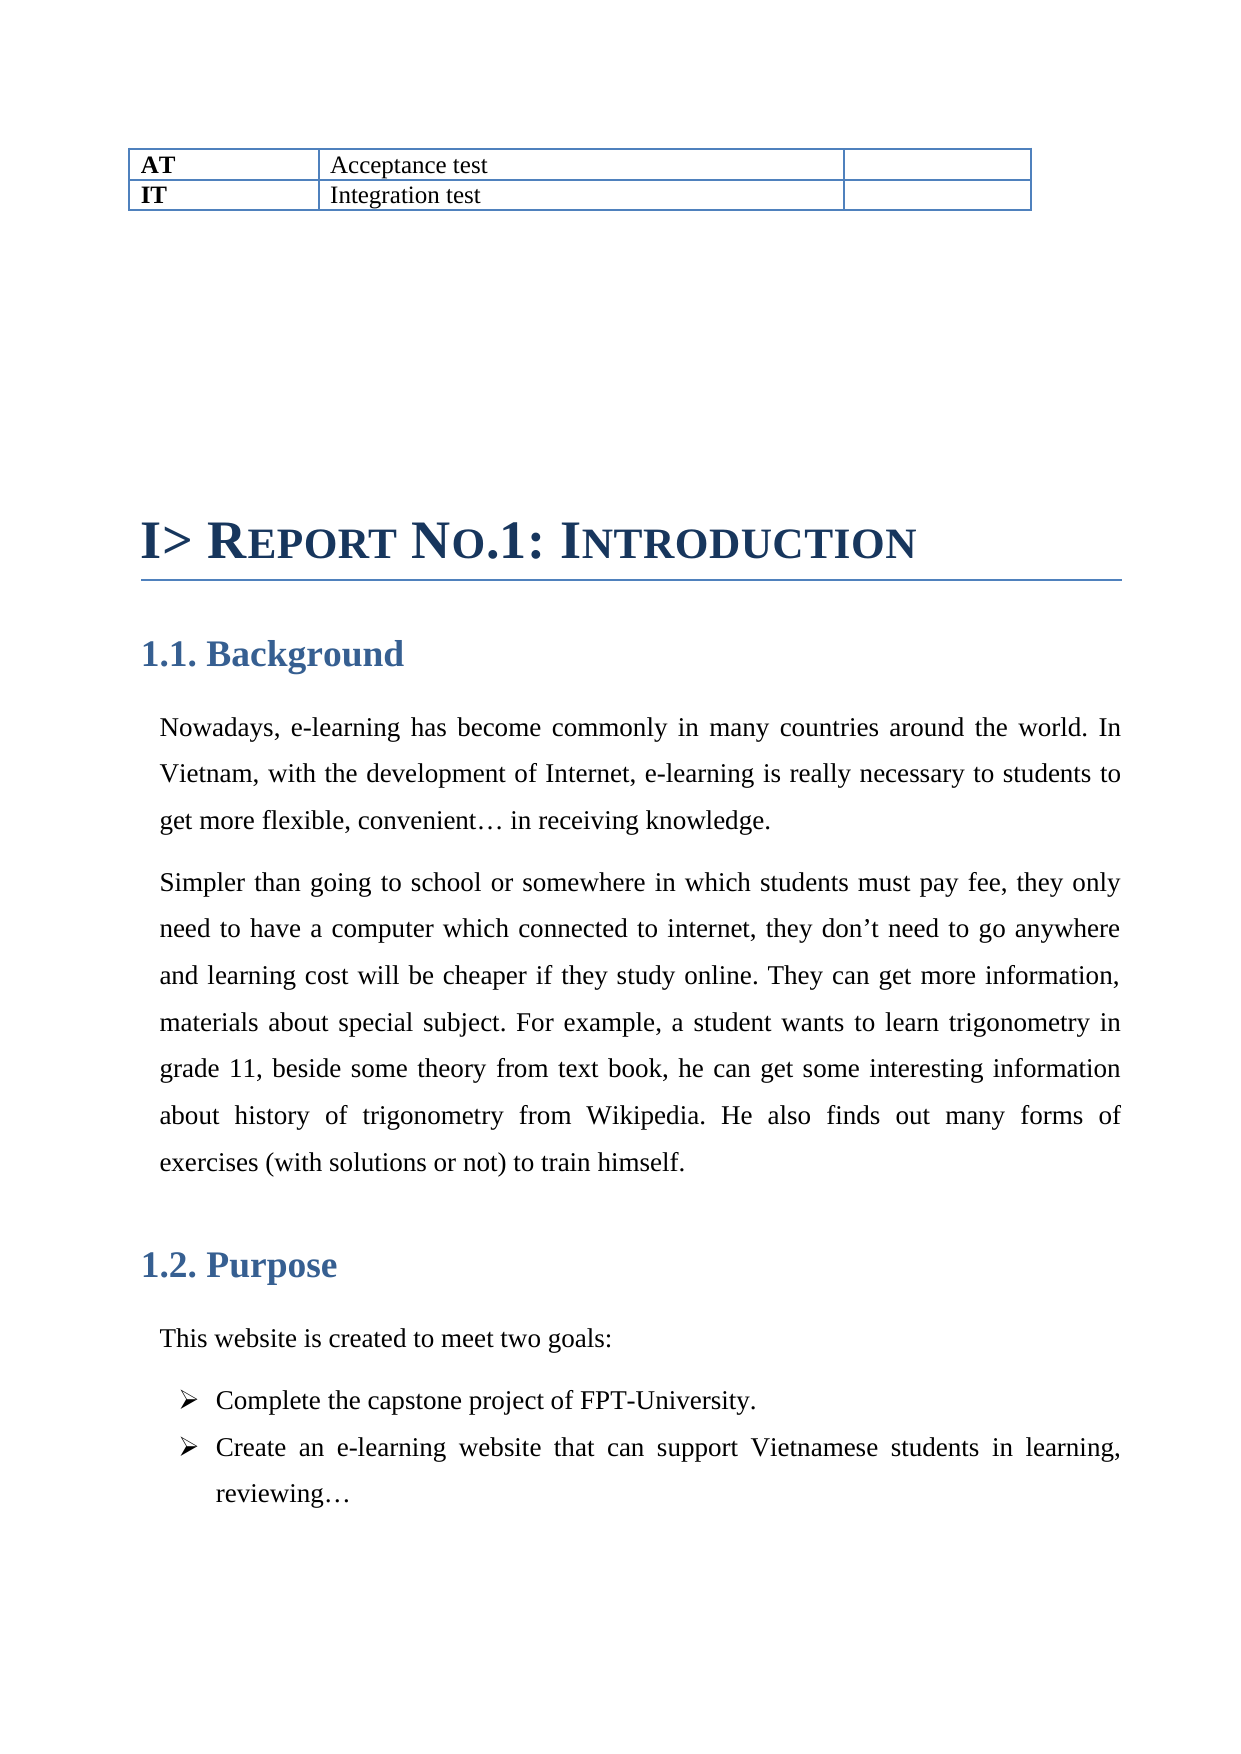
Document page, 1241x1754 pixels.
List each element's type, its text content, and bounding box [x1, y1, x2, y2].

table_cell AT [130, 150, 318, 178]
table_cell [845, 181, 1030, 209]
table_cell Acceptance test [320, 150, 843, 178]
subtitle 1.2. Purpose [141, 1242, 1122, 1286]
table_cell IT [130, 181, 318, 209]
text Simpler than going to school or somewhere in which students must pay fee, they only need to have a computer which connected to internet, they don’t need to go anywhere and learning cost will be cheaper if they study online. They can get more information, materials about special subject. For example, a student wants to learn trigonometry in grade 11, beside some theory from text book, he can get some interesting information about history of trigonometry from Wikipedia. He also finds out many forms of exercises (with solutions or not) to train himself. [159, 866, 1122, 1177]
text Nowadays, e-learning has become commonly in many countries around the world. In Vietnam, with the development of Internet, e-learning is really necessary to students to get more flexible, convenient… in receiving knowledge. [159, 711, 1122, 835]
table_cell Integration test [320, 181, 843, 209]
subtitle 1.1. Background [141, 631, 1122, 674]
list Create an e-learning website that can support Vietnamese students in learning, reviewing… [178, 1431, 1122, 1508]
list Complete the capstone project of FPT-University. [178, 1384, 1122, 1415]
title I> Report No.1: Introduction [141, 508, 1122, 579]
table_cell [845, 150, 1030, 178]
text This website is created to meet two goals: [159, 1322, 1122, 1353]
